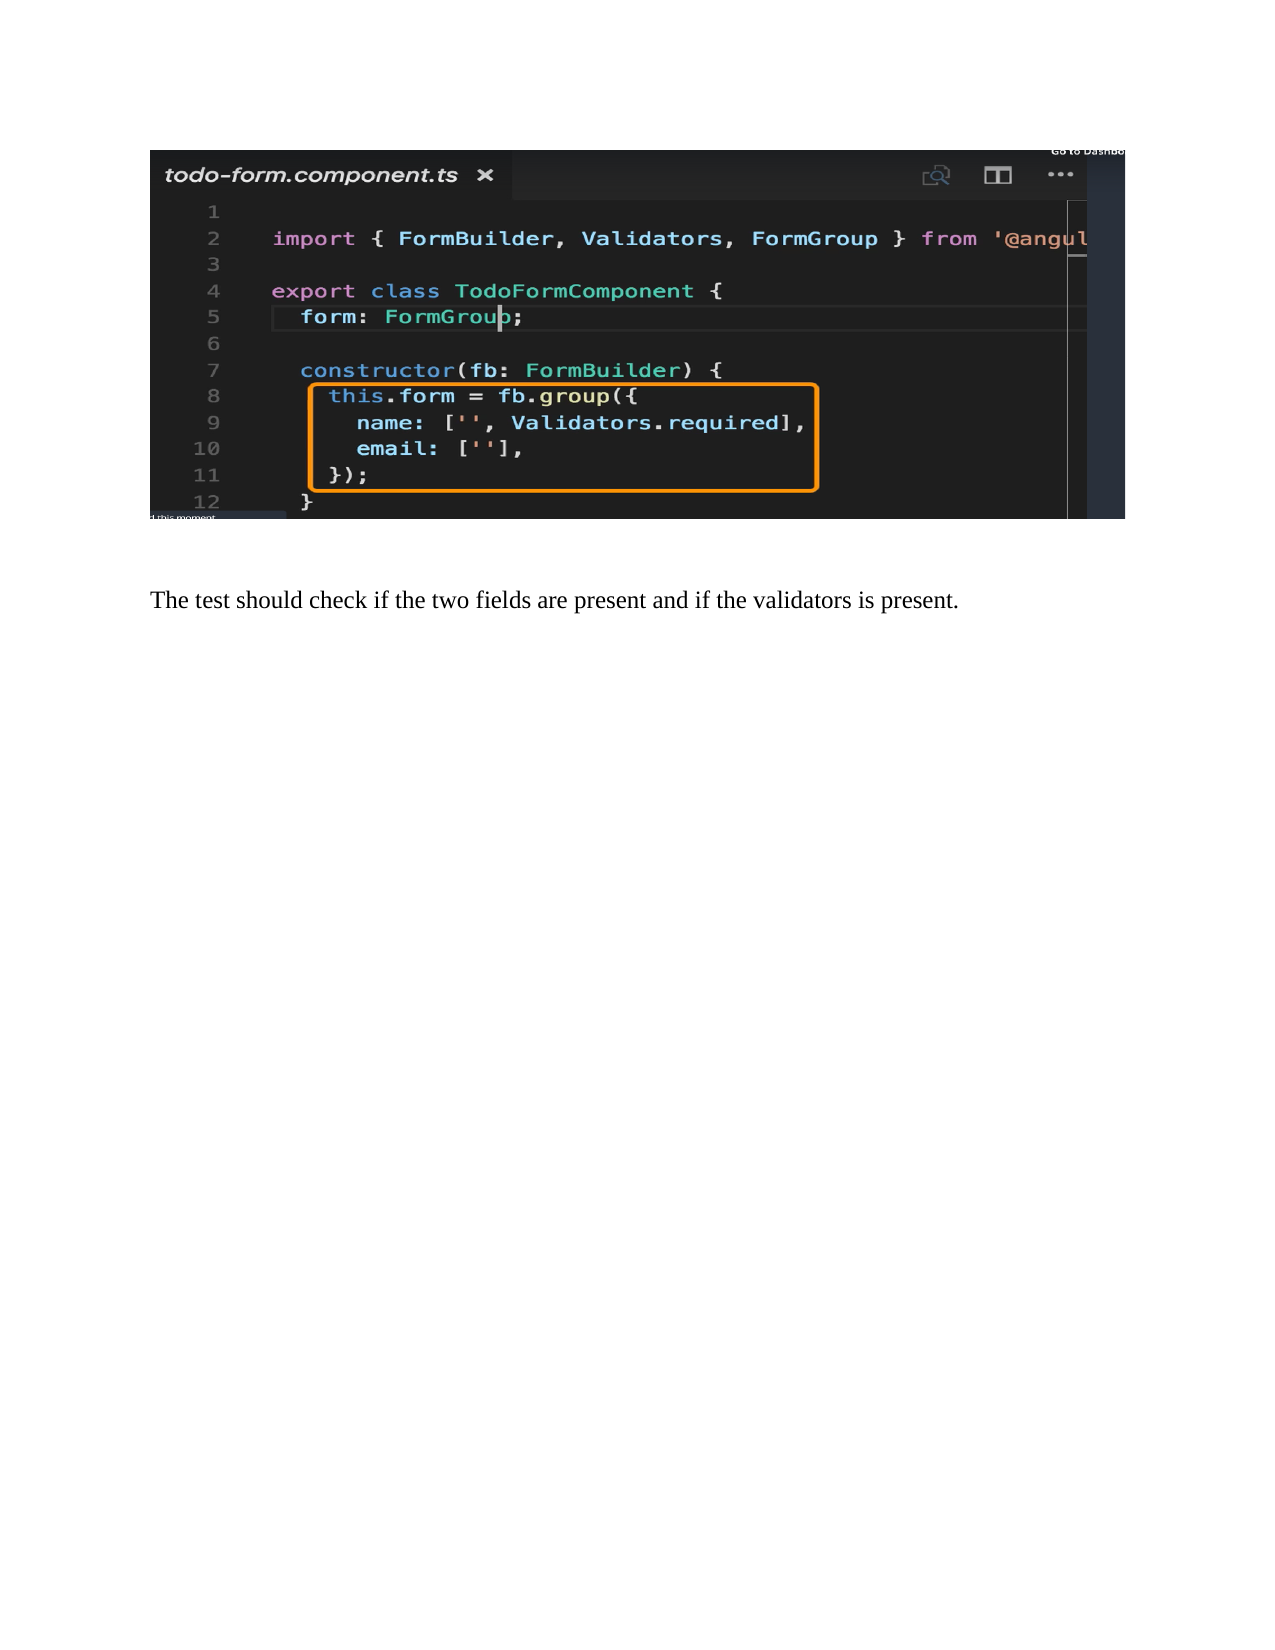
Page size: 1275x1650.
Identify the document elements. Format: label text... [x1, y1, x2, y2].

text The test should check if the two fields are present and if the validators is present. [150, 585, 1125, 614]
picture [150, 150, 1125, 519]
